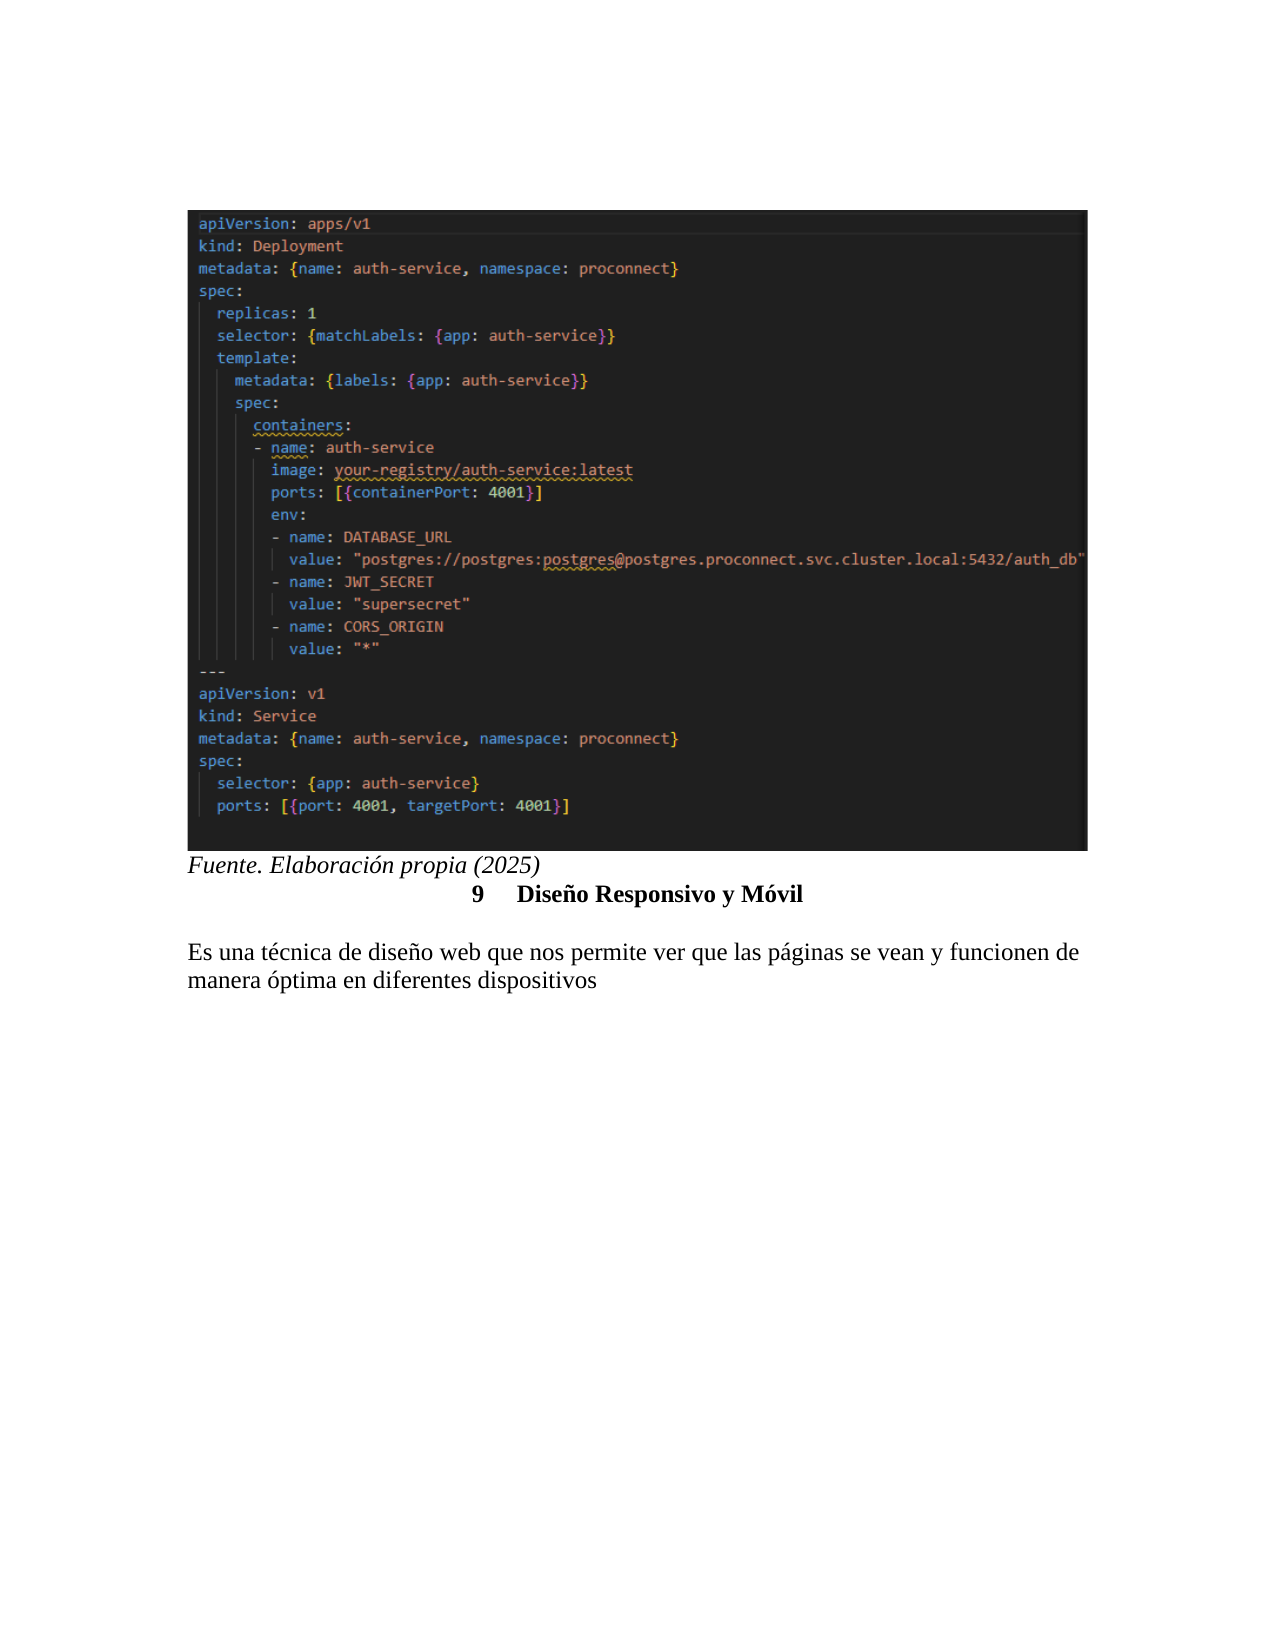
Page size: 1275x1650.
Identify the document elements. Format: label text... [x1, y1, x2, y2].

picture [187, 210, 1088, 851]
text Fuente. Elaboración propia (2025) [187, 851, 1087, 879]
text Es una técnica de diseño web que nos permite ver que las páginas se vean y funcionen de manera óptima en diferentes dispositivos [187, 937, 1087, 994]
subtitle Diseño Responsivo y Móvil [187, 879, 1087, 908]
